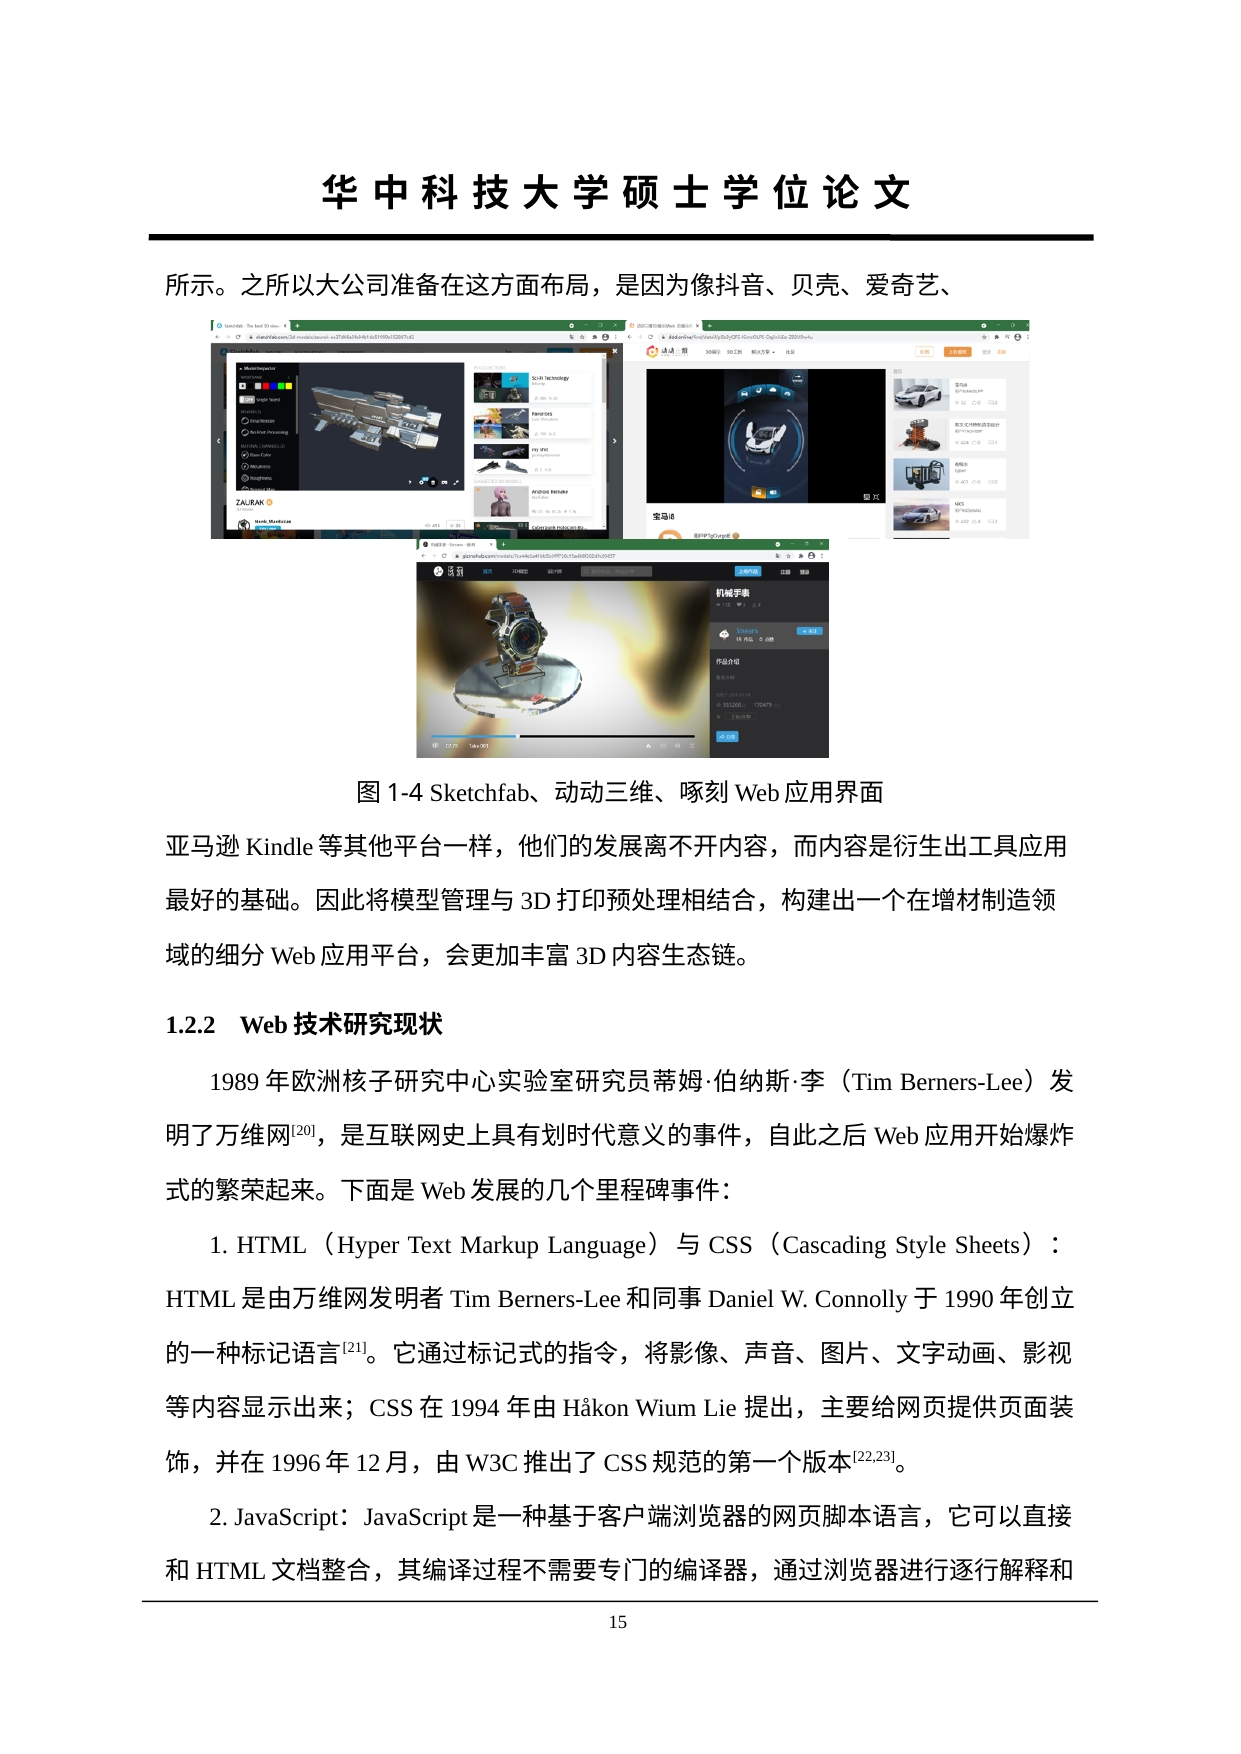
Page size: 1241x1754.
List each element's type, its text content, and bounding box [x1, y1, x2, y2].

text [165, 1496, 1075, 1587]
text 1989年欧洲核子研究中心实验室研究员蒂姆·伯纳斯·李（Tim Berners-Lee）发明了万维网[20]，是互联网史上具有划时代意义的事件，自此之后Web应用开始爆炸式的繁荣起来。下面是Web发展的几个里程碑事件： [165, 1061, 1075, 1206]
text 亚马逊Kindle等其他平台一样，他们的发展离不开内容，而内容是衍生出工具应用最好的基础。因此将模型管理与3D打印预处理相结合，构建出一个在增材制造领域的细分Web应用平台，会更加丰富3D内容生态链。 [165, 826, 1075, 971]
subtitle Web技术研究现状 [165, 1004, 1075, 1040]
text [165, 266, 1075, 302]
picture [210, 320, 1030, 758]
text 1. HTML（Hyper Text Markup Language）与CSS（Cascading Style Sheets）：HTML是由万维网发明者Tim Berners-Lee和同事Daniel W. Connolly于1990年创立的一种标记语言[21]。它通过标记式的指令，将影像、声音、图片、文字动画、影视等内容显示出来；CSS在1994 年由Håkon Wium Lie 提出，主要给网页提供页面装饰，并在1996年12月，由W3C推出了CSS规范的第一个版本[22,23]。 [165, 1224, 1075, 1478]
text 图 1-4 Sketchfab、动动三维、啄刻Web应用界面 [165, 772, 1075, 808]
